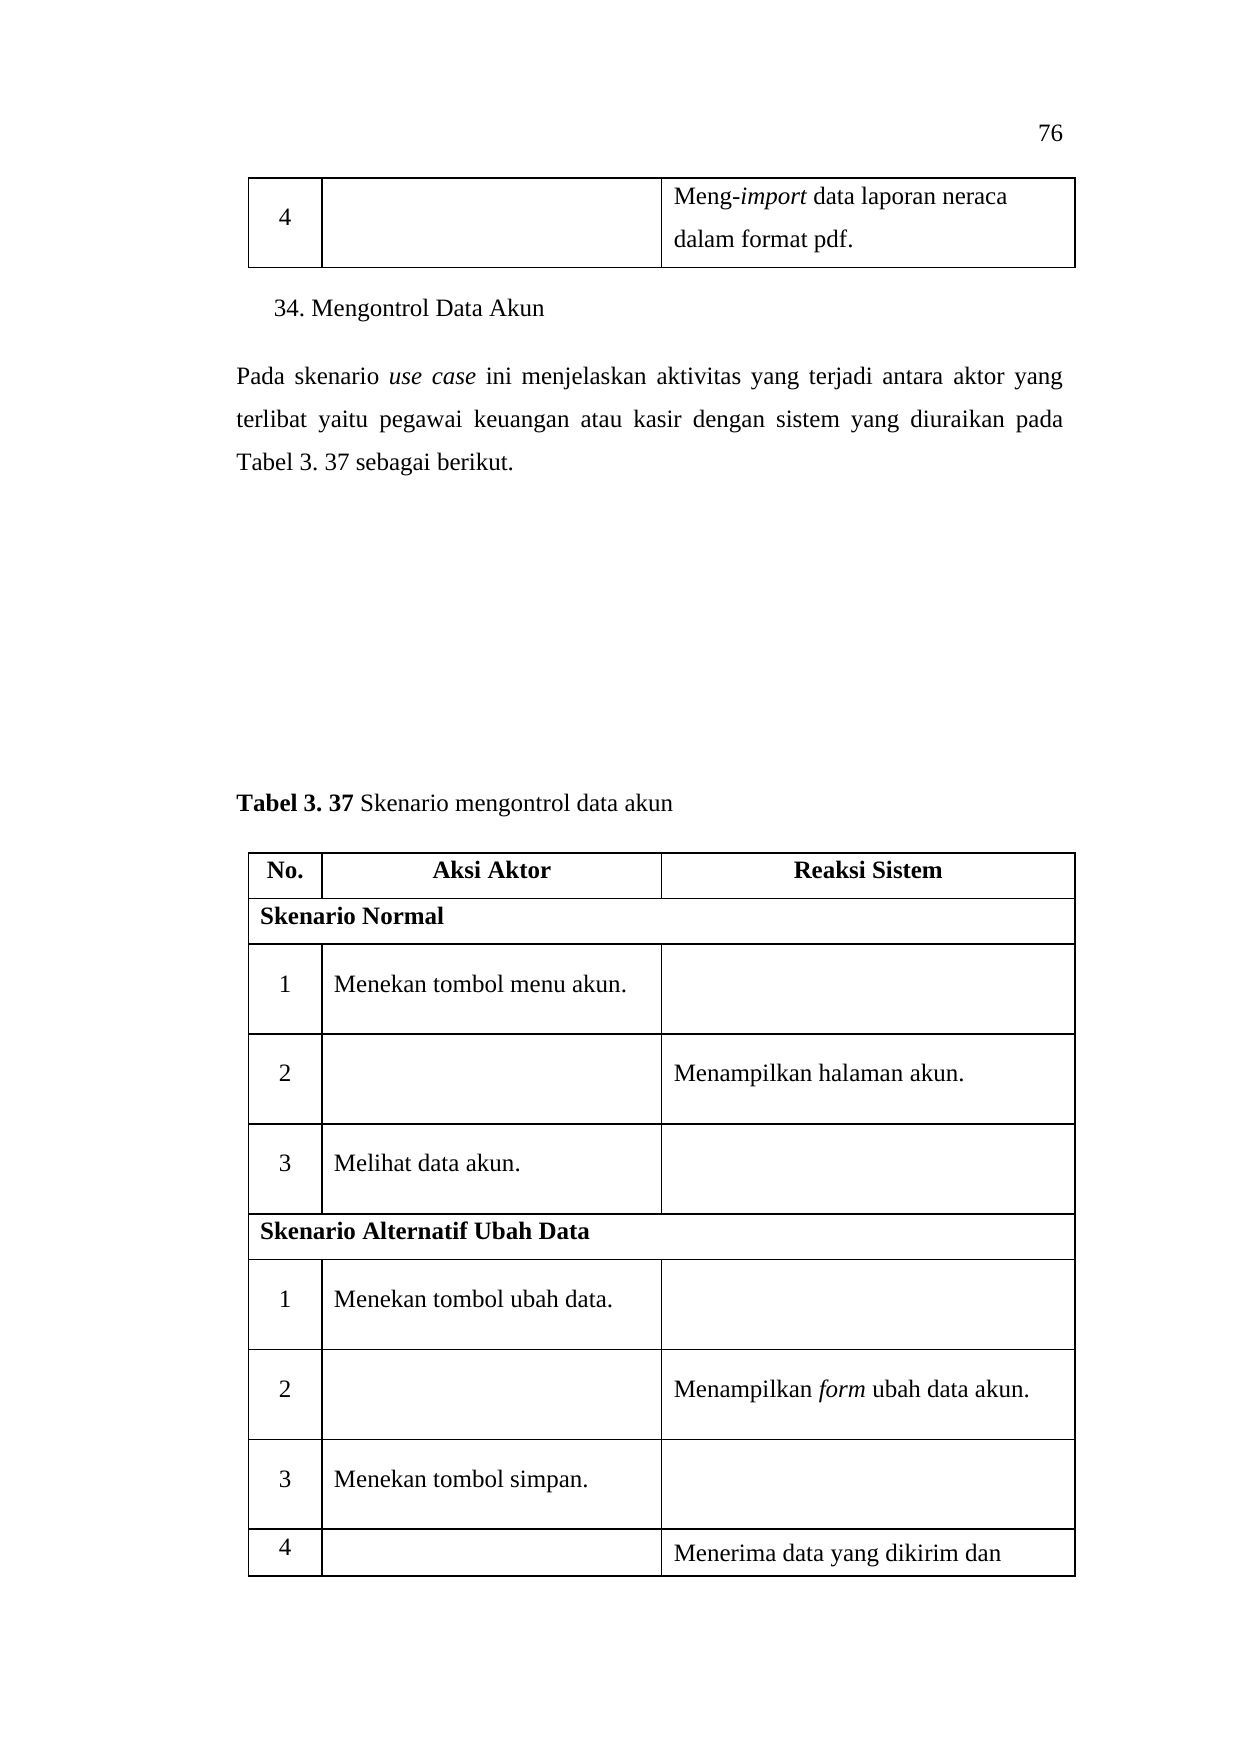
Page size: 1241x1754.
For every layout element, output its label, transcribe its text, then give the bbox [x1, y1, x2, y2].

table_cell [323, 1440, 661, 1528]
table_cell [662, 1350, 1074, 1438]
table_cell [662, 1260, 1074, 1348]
list Mengontrol Data Akun [274, 293, 1063, 322]
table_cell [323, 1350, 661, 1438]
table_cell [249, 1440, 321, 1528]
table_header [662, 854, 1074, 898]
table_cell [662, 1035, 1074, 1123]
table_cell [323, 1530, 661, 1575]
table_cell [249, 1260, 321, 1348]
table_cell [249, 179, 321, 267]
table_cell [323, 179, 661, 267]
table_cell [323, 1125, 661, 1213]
text Pada skenario use case ini menjelaskan aktivitas yang terjadi antara aktor yang terlibat yaitu pegawai keuangan atau kasir dengan sistem yang diuraikan pada Tabel 3. 37 sebagai berikut. [236, 361, 1063, 476]
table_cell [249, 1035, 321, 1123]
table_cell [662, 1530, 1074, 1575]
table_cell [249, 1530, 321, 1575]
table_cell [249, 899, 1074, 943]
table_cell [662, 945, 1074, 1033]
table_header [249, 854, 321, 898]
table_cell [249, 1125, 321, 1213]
text Tabel 3. 37 Skenario mengontrol data akun [236, 788, 1063, 817]
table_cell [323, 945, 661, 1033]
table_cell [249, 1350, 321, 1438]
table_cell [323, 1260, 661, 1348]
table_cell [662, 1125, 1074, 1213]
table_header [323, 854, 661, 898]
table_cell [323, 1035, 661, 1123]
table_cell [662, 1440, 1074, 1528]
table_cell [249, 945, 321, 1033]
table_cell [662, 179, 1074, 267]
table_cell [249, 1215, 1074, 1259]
